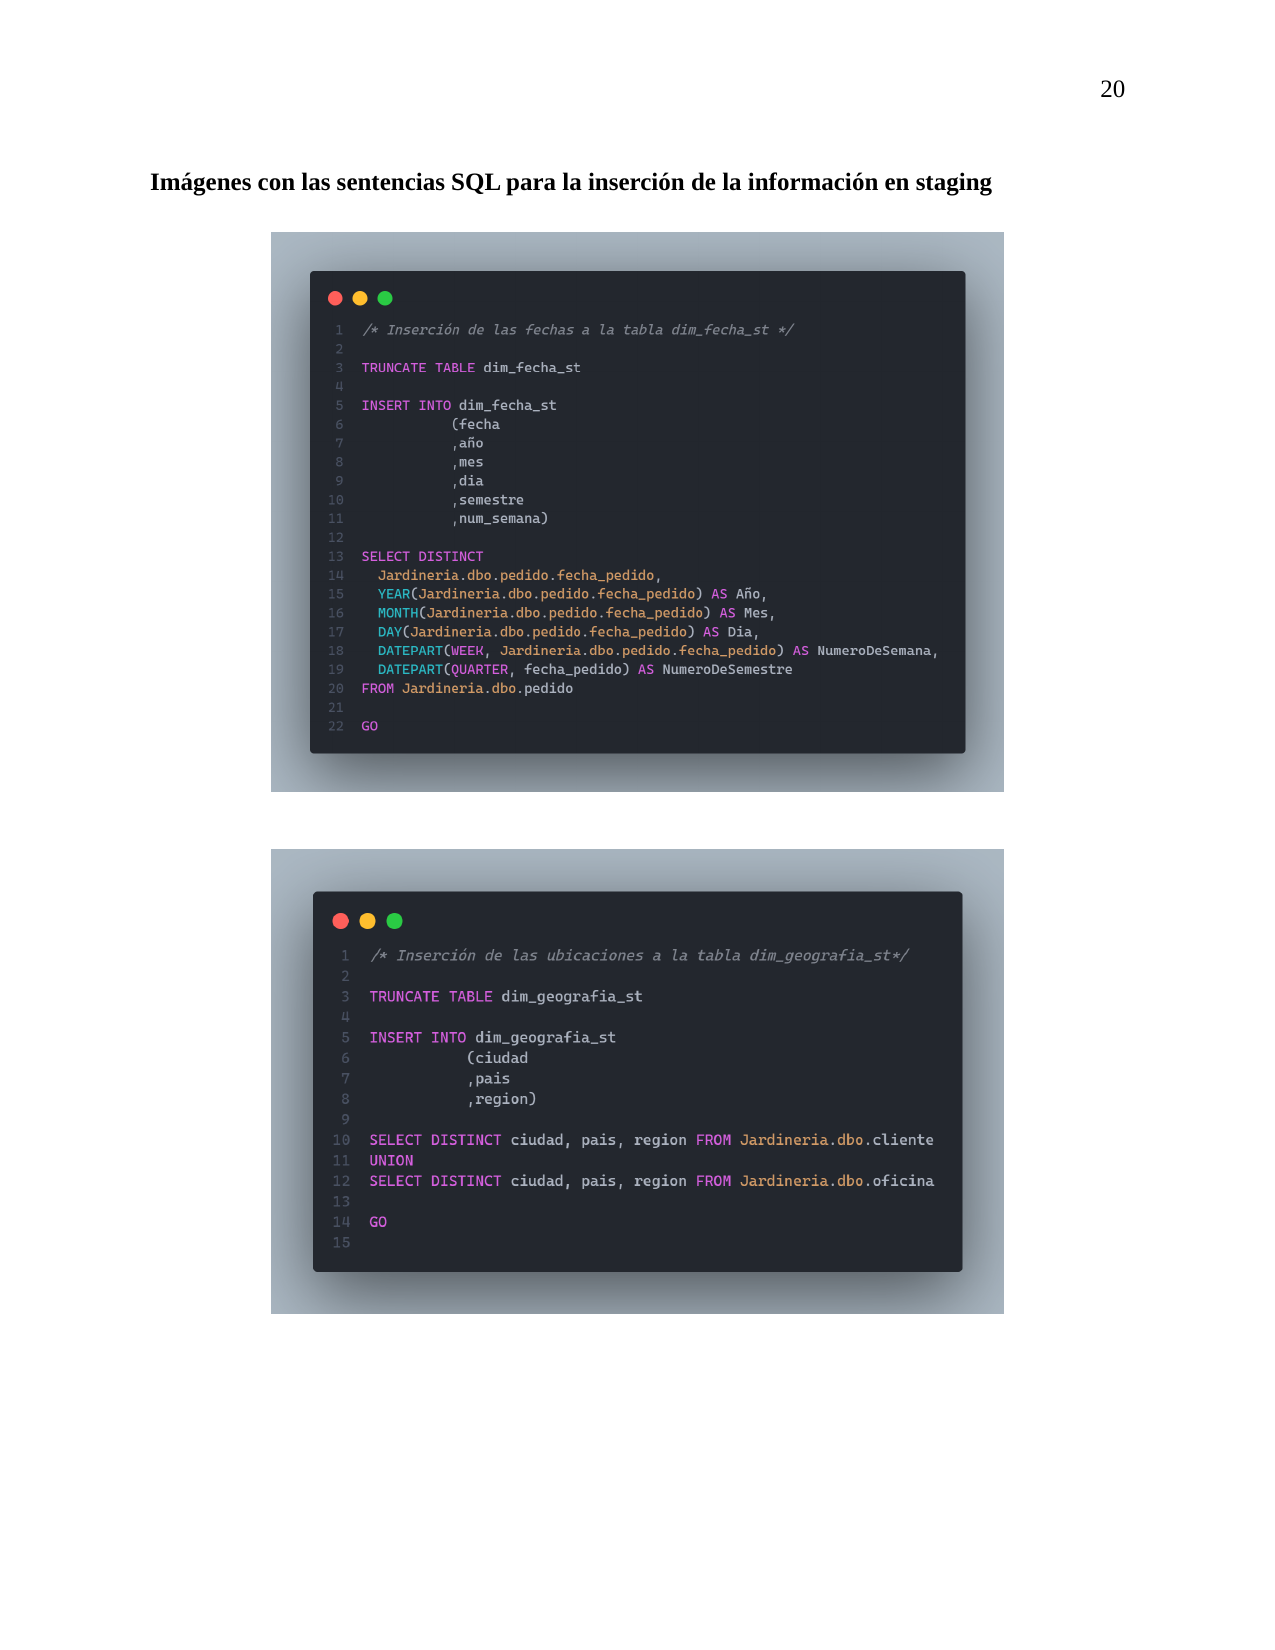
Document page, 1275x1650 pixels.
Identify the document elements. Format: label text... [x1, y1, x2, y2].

picture [271, 232, 1004, 792]
subtitle Imágenes con las sentencias SQL para la inserción de la información en staging [150, 167, 1125, 195]
picture [271, 849, 1004, 1314]
